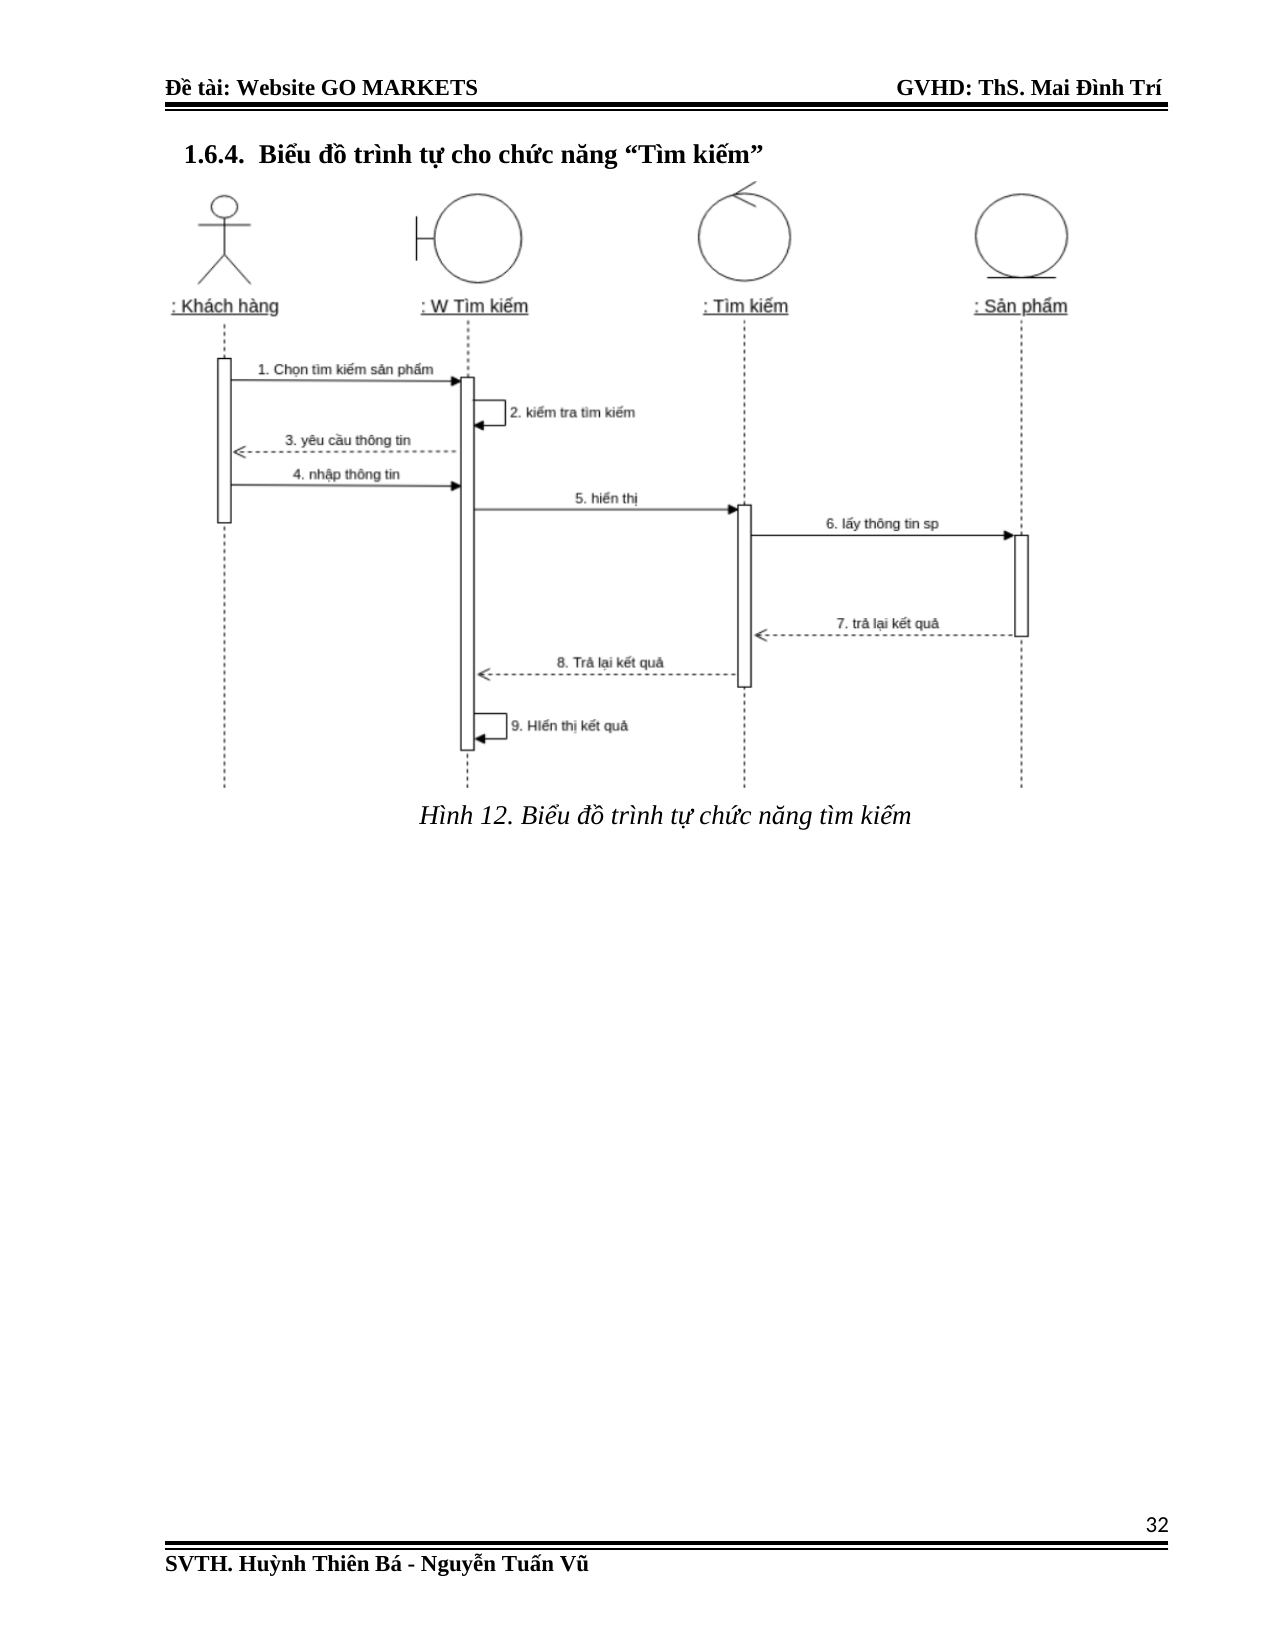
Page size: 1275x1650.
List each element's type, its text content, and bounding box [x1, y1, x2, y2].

picture [165, 181, 1081, 788]
text Hình 12. Biểu đồ trình tự chức năng tìm kiếm [165, 799, 1168, 831]
subtitle Biểu đồ trình tự cho chức năng “Tìm kiếm” [184, 138, 1168, 169]
